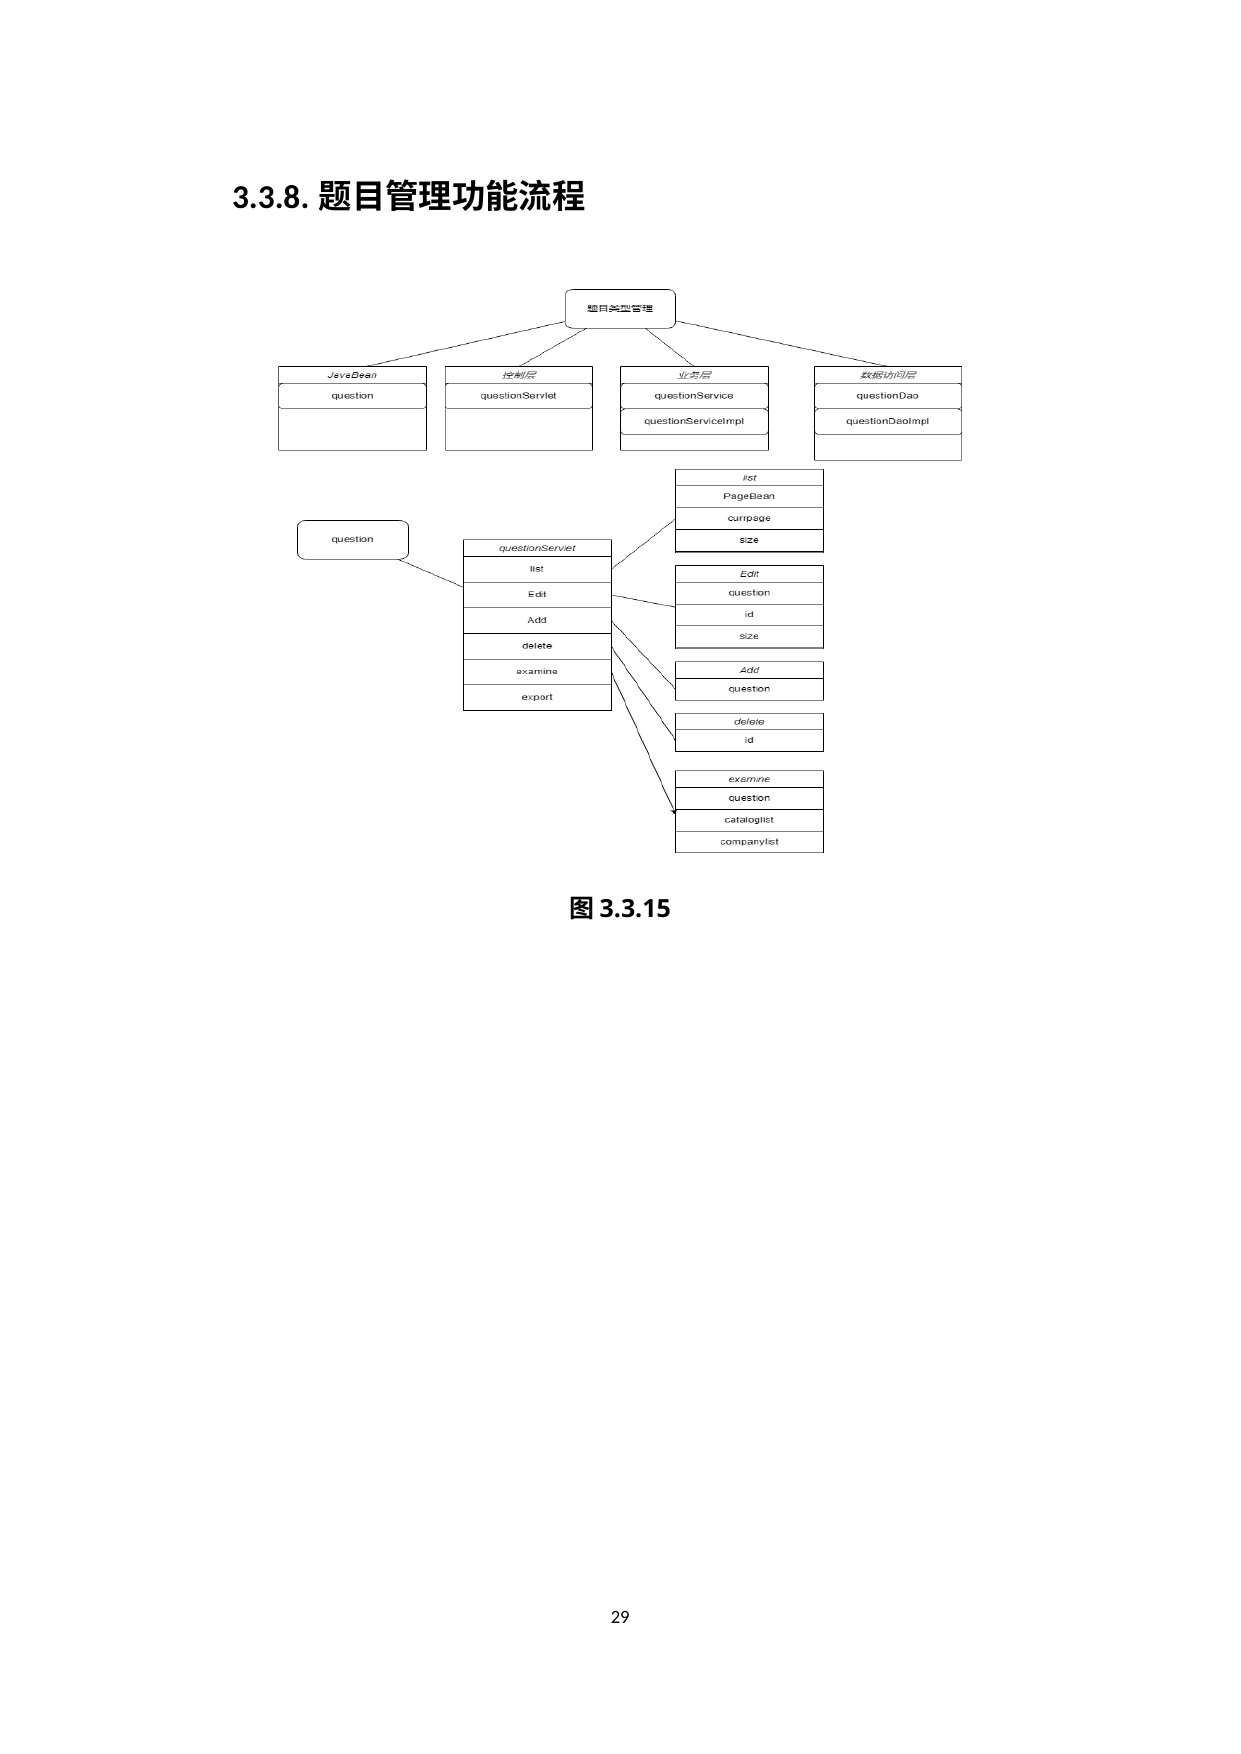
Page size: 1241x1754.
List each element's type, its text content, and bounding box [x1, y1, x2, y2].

subtitle 题目管理功能流程 [232, 162, 1053, 227]
picture [278, 289, 962, 853]
text 图3.3.15 [187, 874, 1053, 939]
